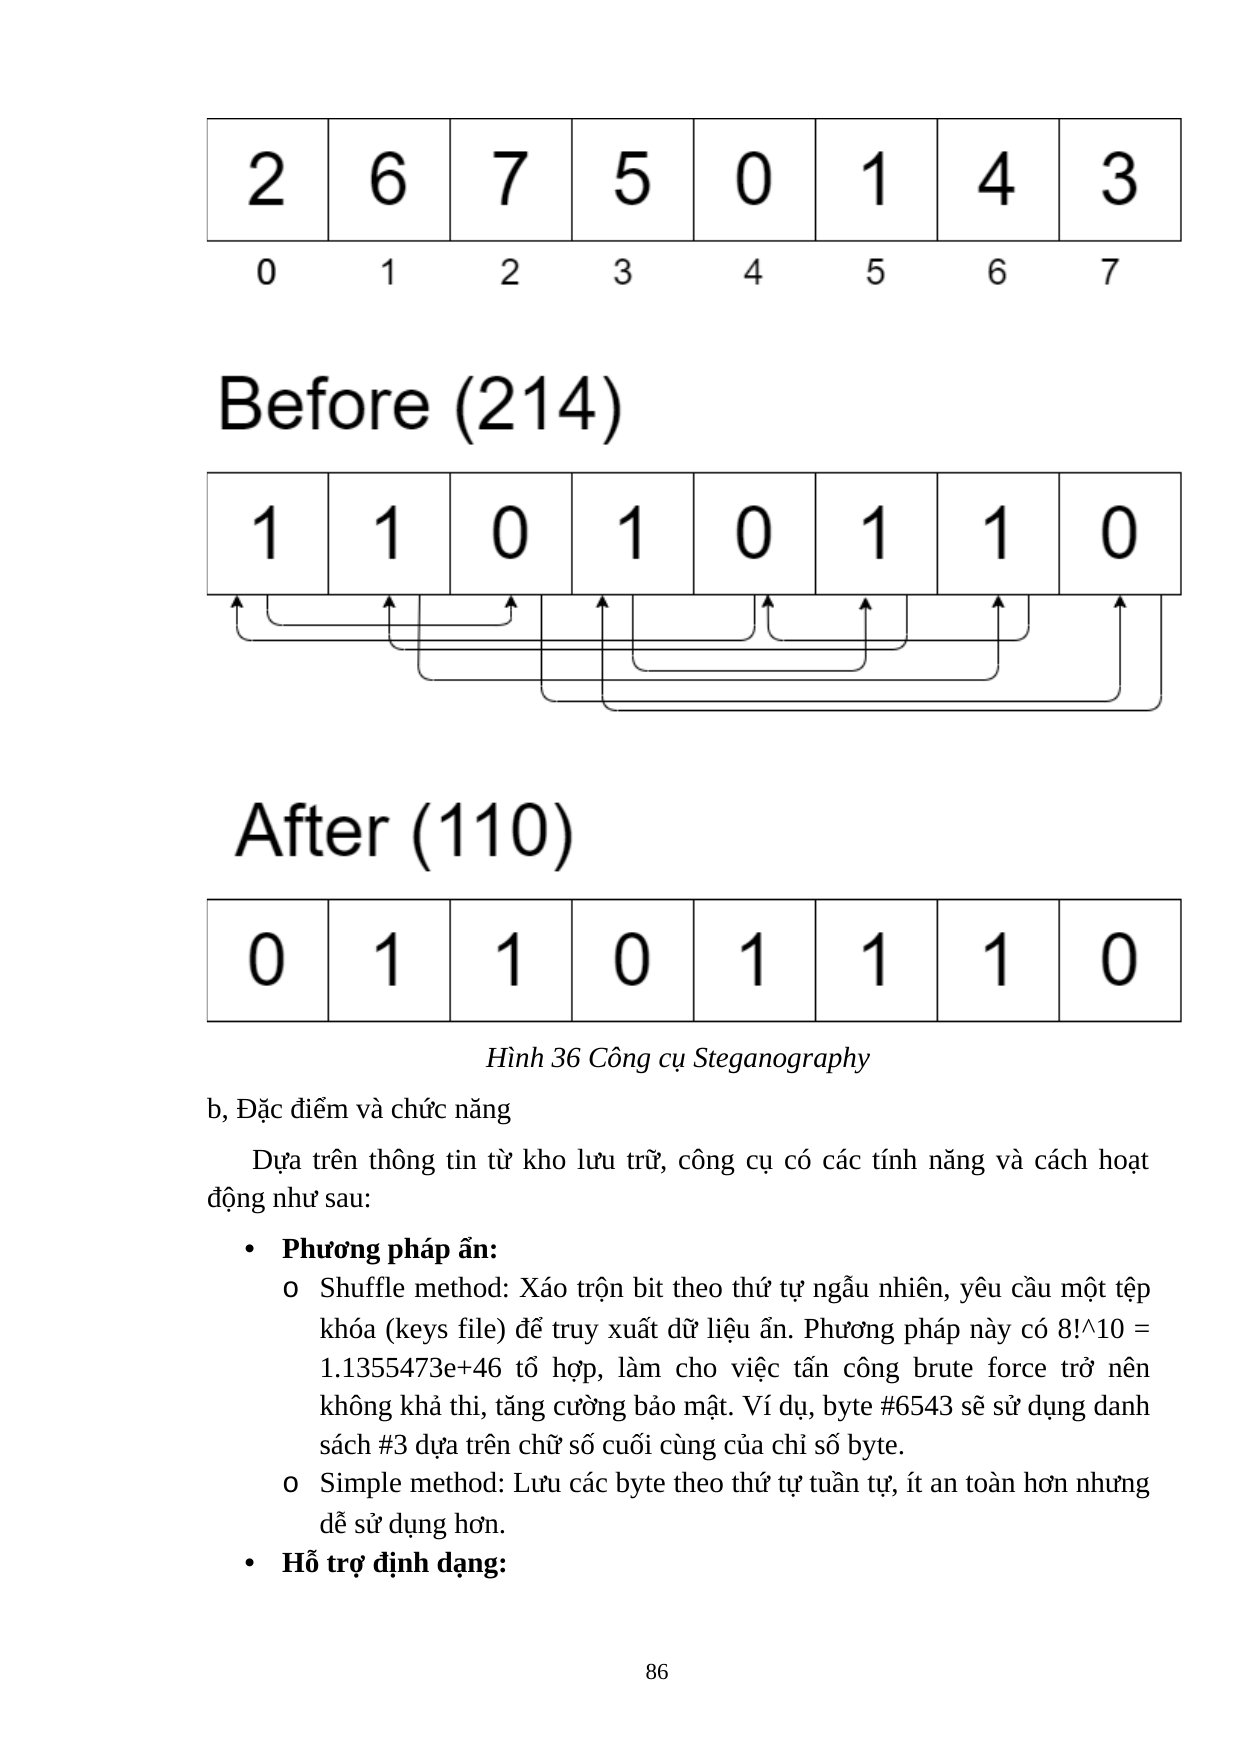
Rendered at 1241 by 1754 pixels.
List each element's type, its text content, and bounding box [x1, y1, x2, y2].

list Simple method: Lưu các byte theo thứ tự tuần tự, ít an toàn hơn nhưng dễ sử dụng hơn. [282, 1465, 1152, 1540]
list Phương pháp ẩn: [244, 1232, 1152, 1265]
list Shuffle method: Xáo trộn bit theo thứ tự ngẫu nhiên, yêu cầu một tệp khóa (keys file) để truy xuất dữ liệu ẩn. Phương pháp này có 8!^10 = 1.1355473e+46 tổ hợp, làm cho việc tấn công brute force trở nên không khả thi, tăng cường bảo mật. Ví dụ, byte #6543 sẽ sử dụng danh sách #3 dựa trên chữ số cuối cùng của chỉ số byte. [282, 1270, 1152, 1460]
text b, Đặc điểm và chức năng [207, 1091, 1152, 1124]
text Hình 36 Công cụ Steganography [207, 1040, 1152, 1073]
text Dựa trên thông tin từ kho lưu trữ, công cụ có các tính năng và cách hoạt động như sau: [207, 1142, 1152, 1214]
list Hỗ trợ định dạng: [244, 1545, 1152, 1578]
picture [206, 118, 1182, 294]
picture [206, 361, 1182, 1024]
